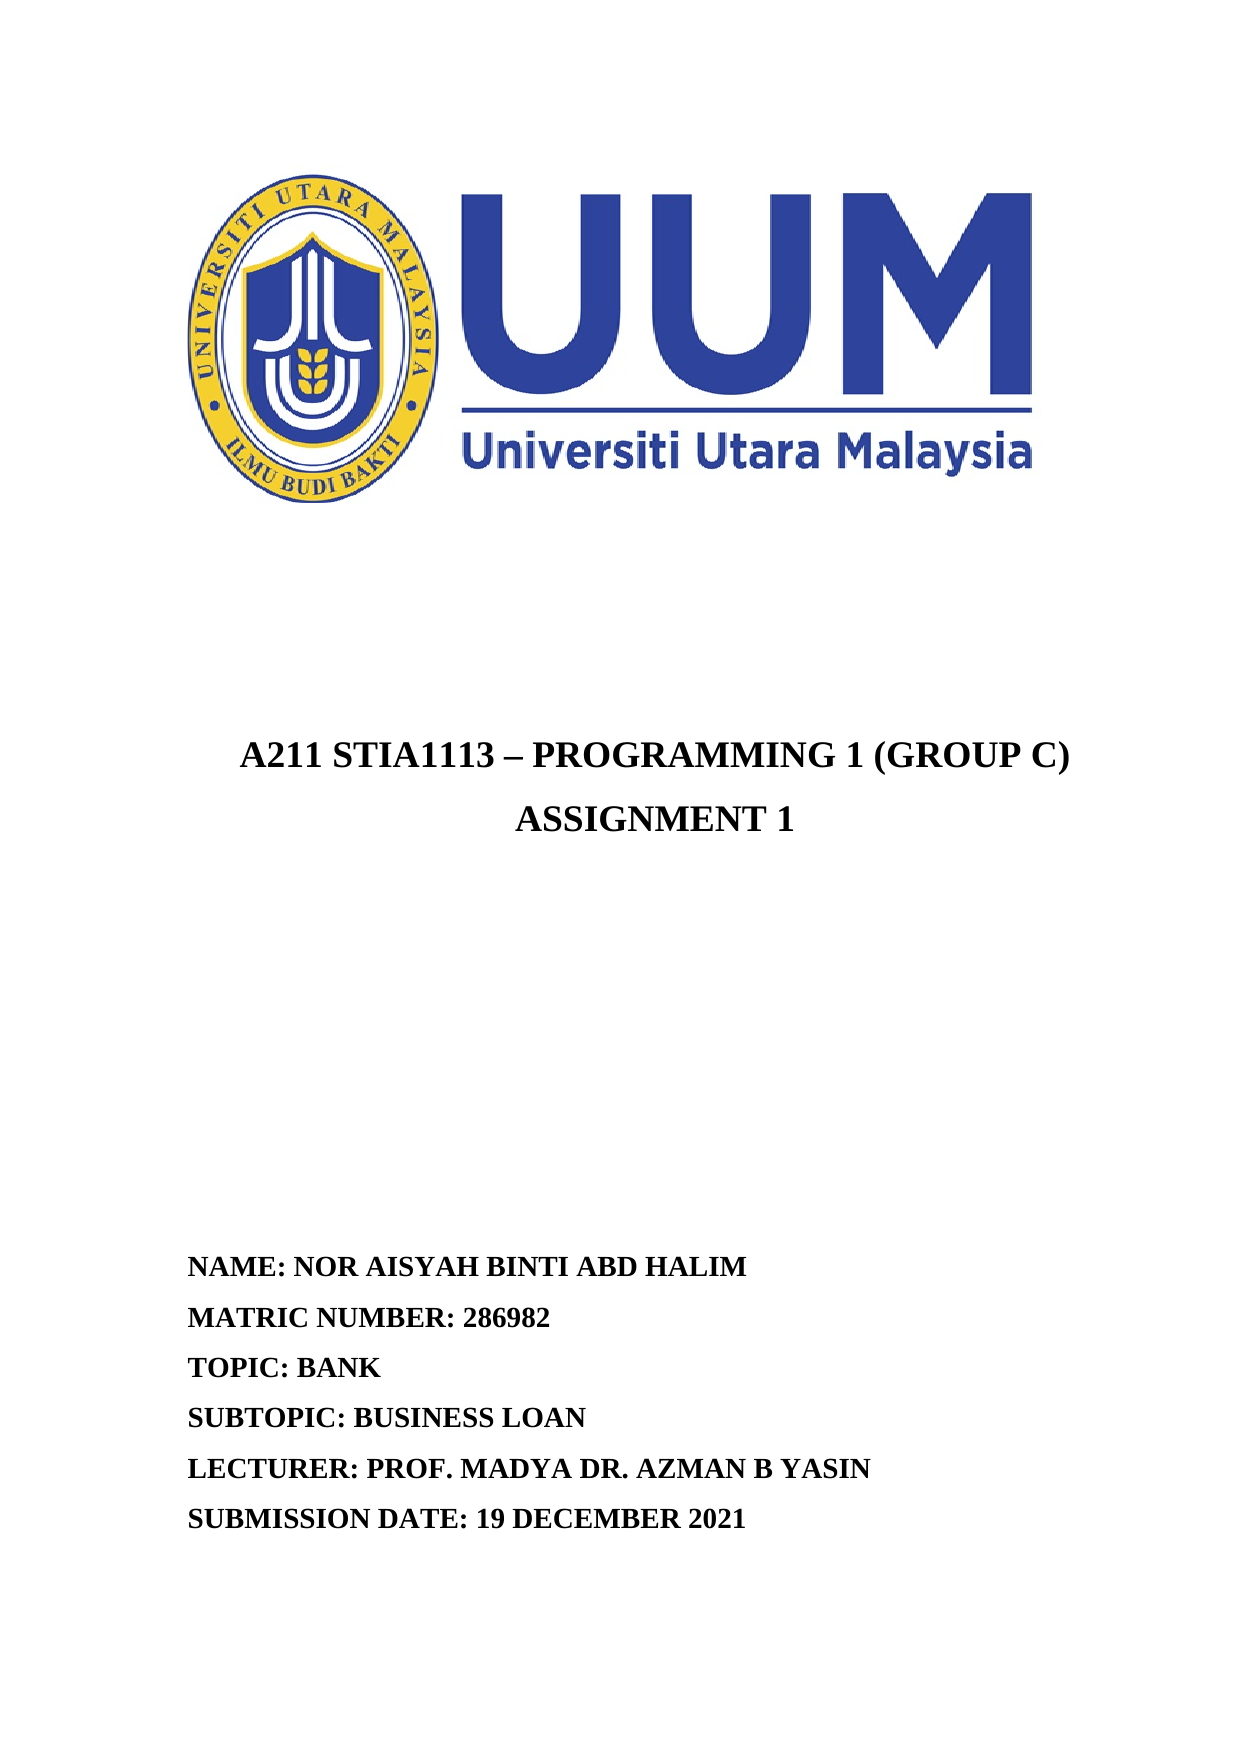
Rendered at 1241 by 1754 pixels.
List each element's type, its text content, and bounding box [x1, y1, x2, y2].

list MATRIC NUMBER: 286982 [187, 1300, 1122, 1333]
picture [187, 150, 1054, 503]
list LECTURER: PROF. MADYA DR. AZMAN B YASIN [187, 1451, 1122, 1484]
list ASSIGNMENT 1 [187, 797, 1122, 840]
list A211 STIA1113 – PROGRAMMING 1 (GROUP C) [187, 732, 1122, 775]
list SUBTOPIC: BUSINESS LOAN [187, 1401, 1122, 1434]
list NAME: NOR AISYAH BINTI ABD HALIM [187, 1249, 1122, 1283]
list SUBMISSION DATE: 19 DECEMBER 2021 [187, 1501, 1122, 1535]
list TOPIC: BANK [187, 1350, 1122, 1384]
